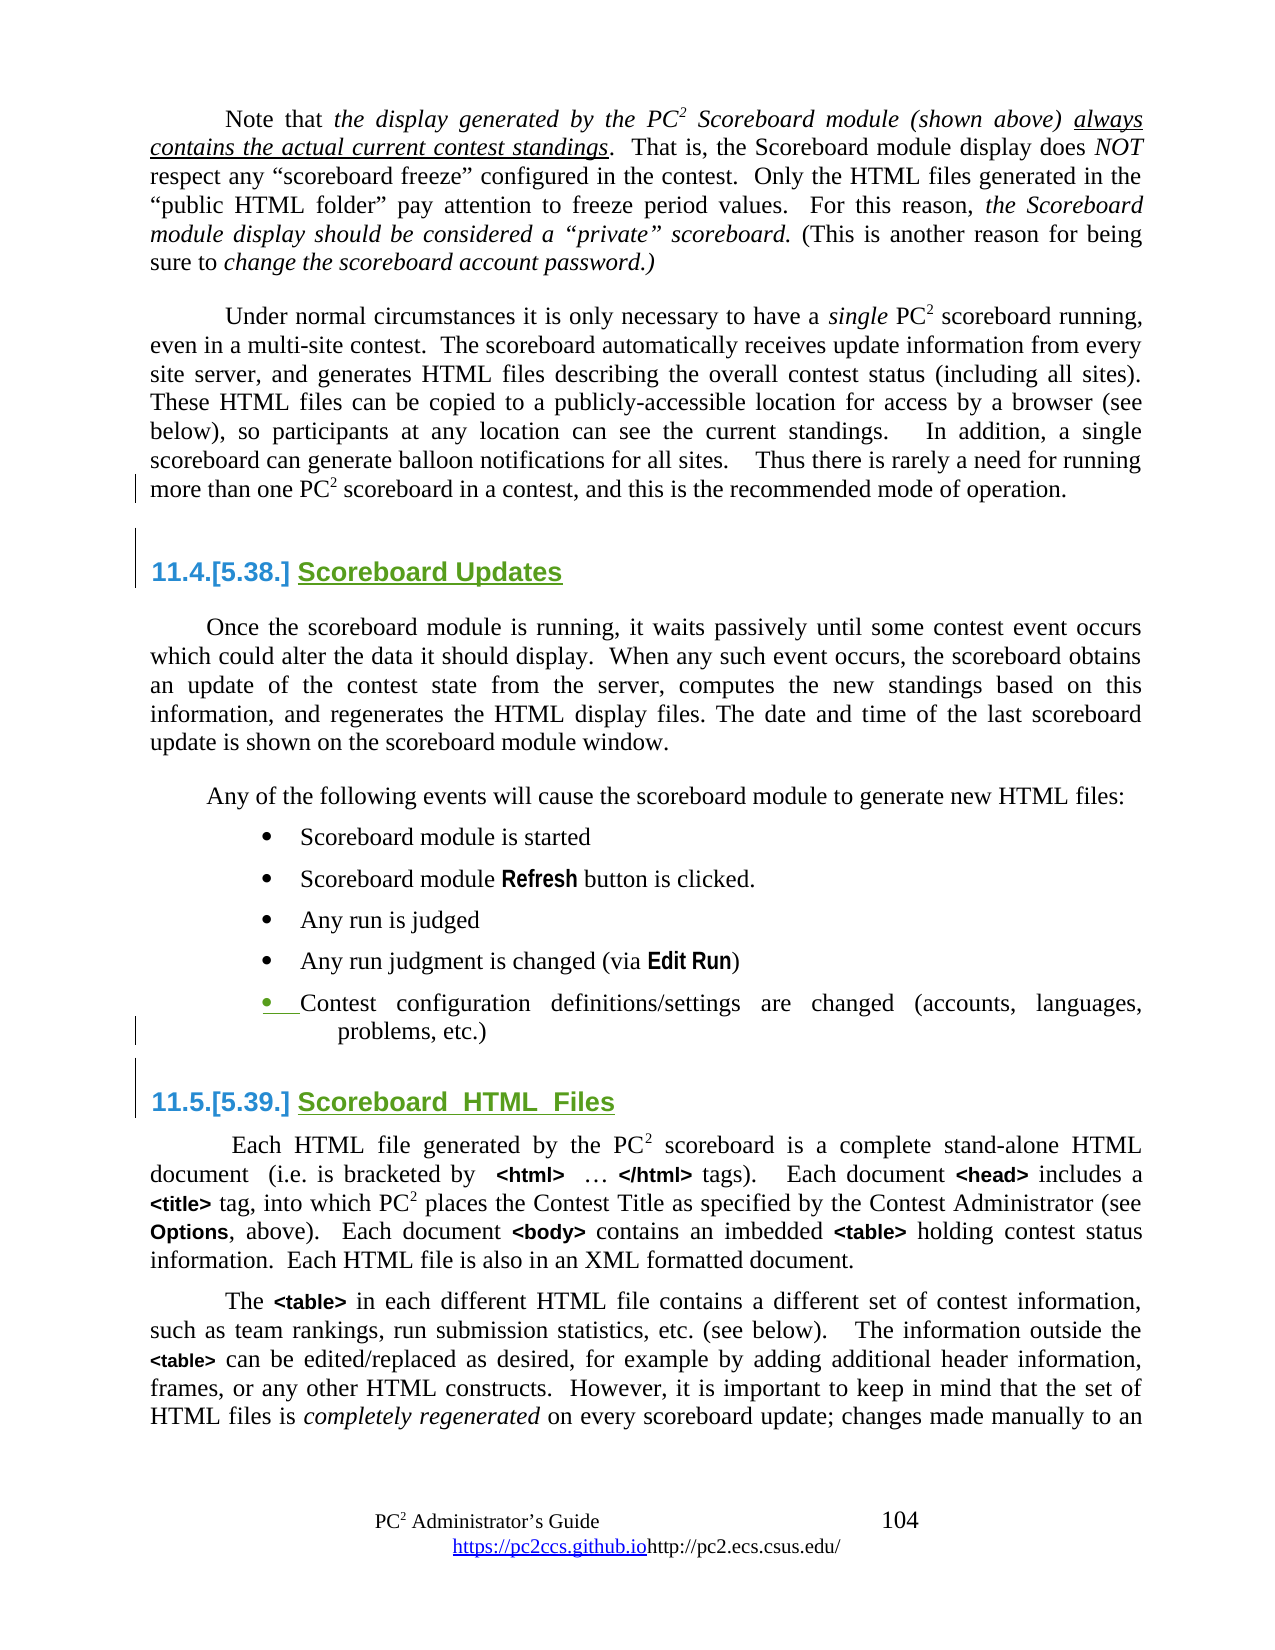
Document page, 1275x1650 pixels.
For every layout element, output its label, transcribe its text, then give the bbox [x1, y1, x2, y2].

list Scoreboard Updates [151, 556, 1143, 587]
list Any run is judged [262, 905, 1143, 934]
list Scoreboard module is started [262, 822, 1143, 851]
text Under normal circumstances it is only necessary to have a single PC2 scoreboard running, even in a multi-site contest. The scoreboard automatically receives update information from every site server, and generates HTML files describing the overall contest status (including all sites). These HTML files can be copied to a publicly-accessible location for access by a browser (see below), so participants at any location can see the current standings. In addition, a single scoreboard can generate balloon notifications for all sites. Thus there is rarely a need for running more than one PC2 scoreboard in a contest, and this is the recommended mode of operation. [150, 301, 1143, 502]
text Once the scoreboard module is running, it waits passively until some contest event occurs which could alter the data it should display. When any such event occurs, the scoreboard obtains an update of the contest state from the server, computes the new standings based on this information, and regenerates the HTML display files. The date and time of the last scoreboard update is shown on the scoreboard module window. [150, 612, 1143, 756]
list Scoreboard module Refresh button is clicked. [262, 864, 1143, 893]
text Any of the following events will cause the scoreboard module to generate new HTML files: [150, 781, 1143, 810]
list Contest configuration definitions/settings are changed (accounts, languages, problems, etc.) [262, 988, 1143, 1045]
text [150, 1286, 1143, 1430]
list Any run judgment is changed (via Edit Run) [262, 946, 1143, 975]
text Note that the display generated by the PC2 Scoreboard module (shown above) always contains the actual current contest standings. That is, the Scoreboard module display does NOT respect any “scoreboard freeze” configured in the contest. Only the HTML files generated in the “public HTML folder” pay attention to freeze period values. For this reason, the Scoreboard module display should be considered a “private” scoreboard. (This is another reason for being sure to change the scoreboard account password.) [150, 104, 1143, 276]
text Each HTML file generated by the PC2 scoreboard is a complete stand-alone HTML document (i.e. is bracketed by <html> … </html> tags). Each document <head> includes a <title> tag, into which PC2 places the Contest Title as specified by the Contest Administrator (see Options, above). Each document <body> contains an imbedded <table> holding contest status information. Each HTML file is also in an XML formatted document. [150, 1130, 1143, 1274]
list Scoreboard HTML Files [151, 1086, 1143, 1118]
